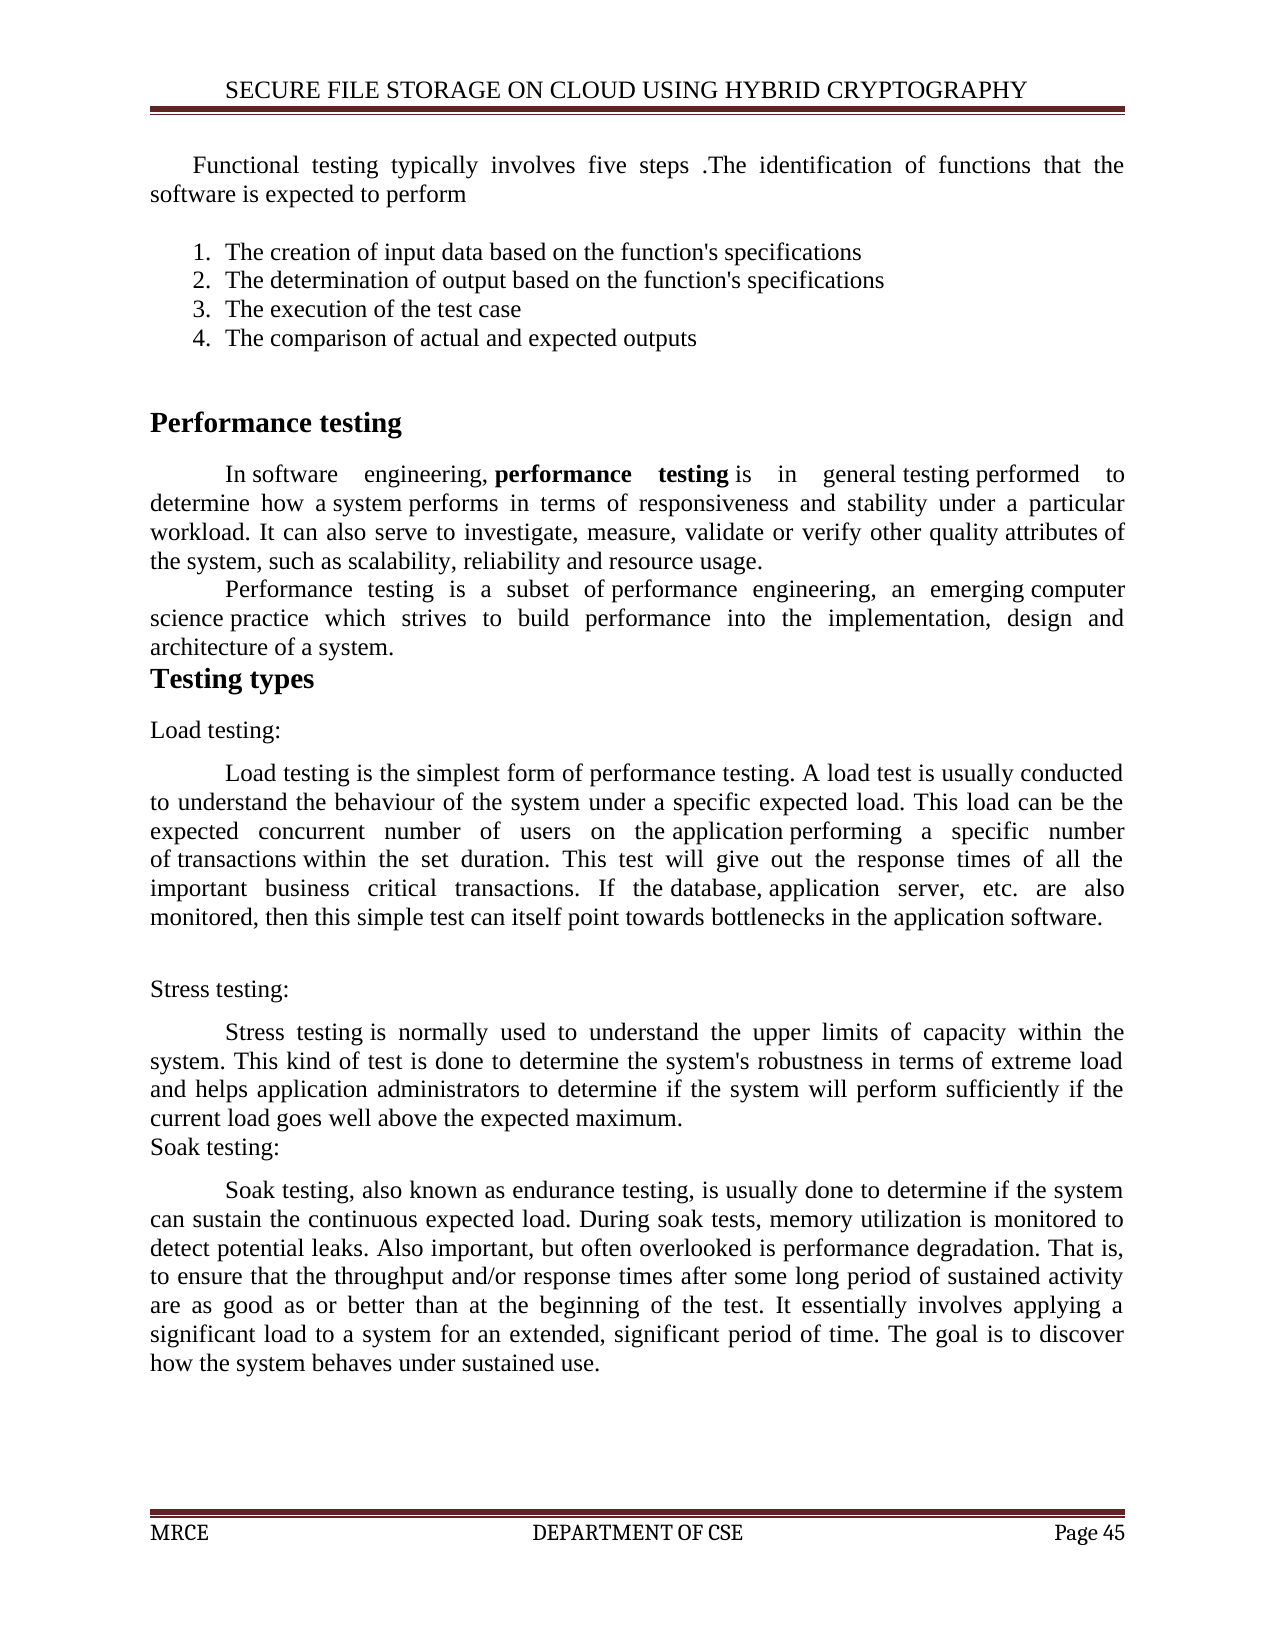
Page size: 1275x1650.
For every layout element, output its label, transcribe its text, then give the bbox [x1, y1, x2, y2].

text Testing types [150, 661, 1125, 694]
text Functional testing typically involves five steps .The identification of functions that the software is expected to perform [150, 150, 1125, 207]
list The creation of input data based on the function's specifications [192, 237, 1125, 265]
subtitle Stress testing: [150, 974, 1125, 1003]
text Performance testing [150, 405, 1125, 439]
list The determination of output based on the function's specifications [192, 265, 1125, 294]
text In software engineering, performance testing is in general testing performed to determine how a system performs in terms of responsiveness and stability under a particular workload. It can also serve to investigate, measure, validate or verify other quality attributes of the system, such as scalability, reliability and resource usage. [150, 459, 1125, 574]
text Load testing is the simplest form of performance testing. A load test is usually conducted to understand the behaviour of the system under a specific expected load. This load can be the expected concurrent number of users on the application performing a specific number of transactions within the set duration. This test will give out the response times of all the important business critical transactions. If the database, application server, etc. are also monitored, then this simple test can itself point towards bottlenecks in the application software. [150, 758, 1125, 931]
subtitle Soak testing: [150, 1132, 1125, 1161]
list The execution of the test case [192, 294, 1125, 323]
text Stress testing is normally used to understand the upper limits of capacity within the system. This kind of test is done to determine the system's robustness in terms of extreme load and helps application administrators to determine if the system will perform sufficiently if the current load goes well above the expected maximum. [150, 1017, 1125, 1132]
text Soak testing, also known as endurance testing, is usually done to determine if the system can sustain the continuous expected load. During soak tests, memory utilization is monitored to detect potential leaks. Also important, but often overlooked is performance degradation. That is, to ensure that the throughput and/or response times after some long period of sustained activity are as good as or better than at the beginning of the test. It essentially involves applying a significant load to a system for an extended, significant period of time. The goal is to discover how the system behaves under sustained use. [150, 1175, 1125, 1376]
list The comparison of actual and expected outputs [192, 323, 1125, 352]
subtitle Load testing: [150, 715, 1125, 744]
text Performance testing is a subset of performance engineering, an emerging computer science practice which strives to build performance into the implementation, design and architecture of a system. [150, 574, 1125, 661]
